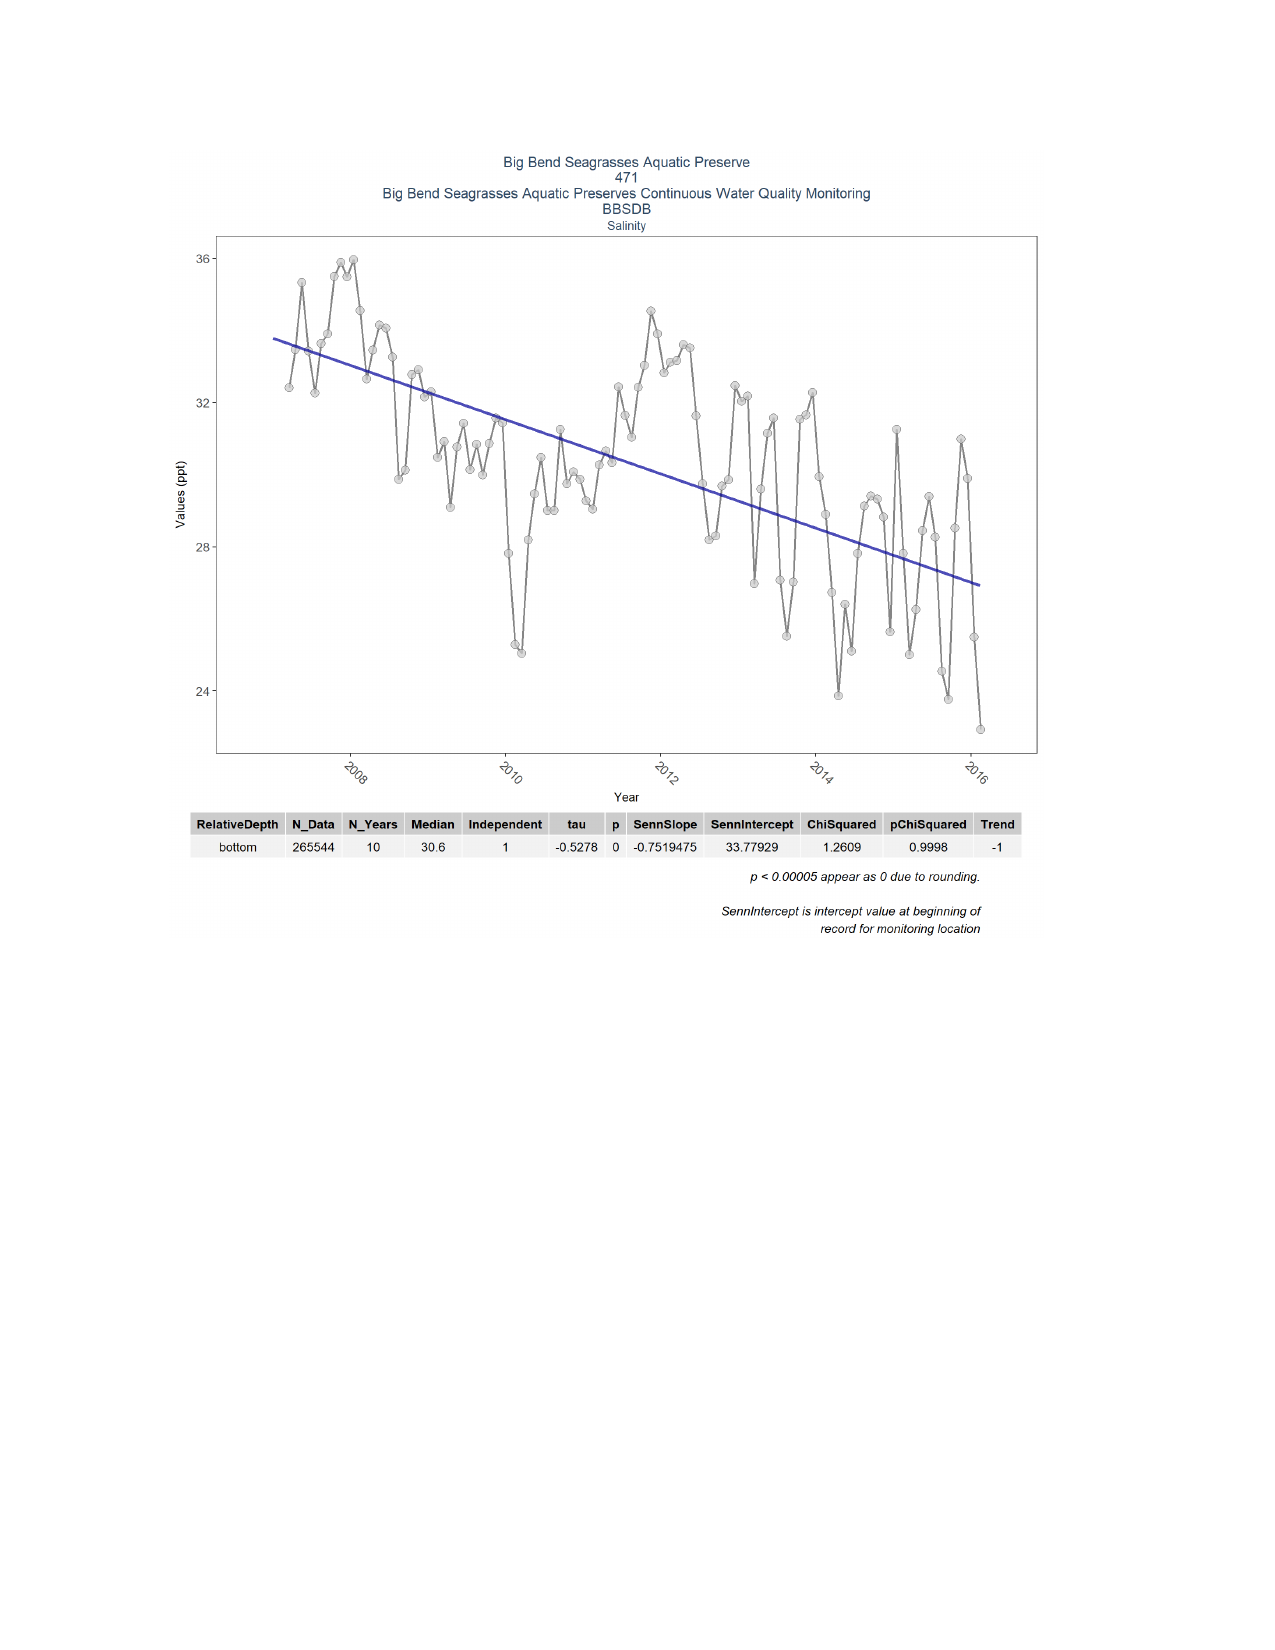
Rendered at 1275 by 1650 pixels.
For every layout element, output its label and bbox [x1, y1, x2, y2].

picture [168, 150, 1044, 938]
